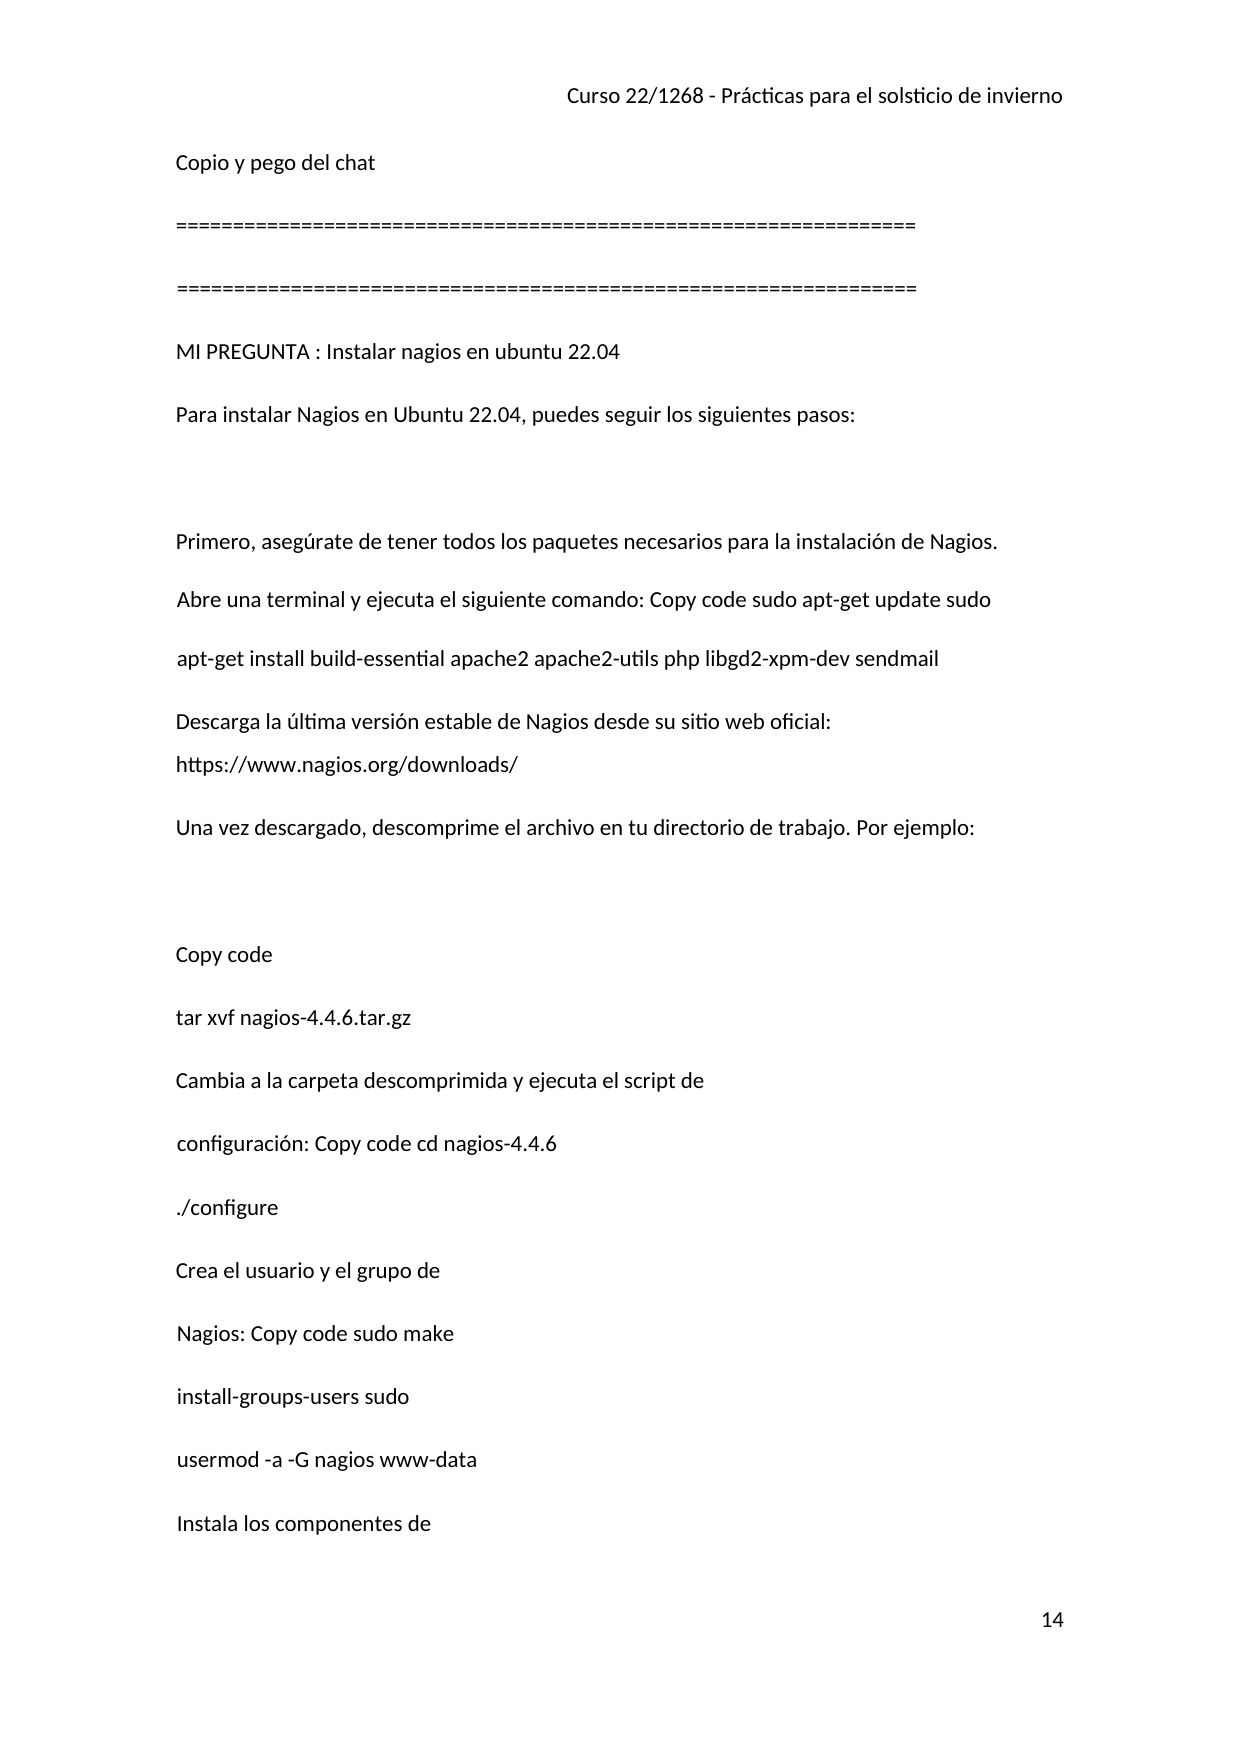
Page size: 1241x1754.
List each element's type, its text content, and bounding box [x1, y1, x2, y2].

text Descarga la última versión estable de Nagios desde su sitio web oficial: [176, 707, 1063, 735]
text Copio y pego del chat [176, 148, 1063, 176]
text ================================================================= ================================================================= [176, 211, 1063, 302]
text Copy code [176, 940, 1063, 968]
text Primero, asegúrate de tener todos los paquetes necesarios para la instalación de Nagios. Abre una terminal y ejecuta el siguiente comando: Copy code sudo apt-get update sudo apt-get install build-essential apache2 apache2-utils php libgd2-xpm-dev sendmail [176, 527, 1033, 672]
text MI PREGUNTA : Instalar nagios en ubuntu 22.04 [176, 337, 1063, 365]
text tar xvf nagios-4.4.6.tar.gz [176, 1003, 1063, 1031]
text ./configure [176, 1193, 1063, 1221]
text Cambia a la carpeta descomprimida y ejecuta el script de configuración: Copy code cd nagios-4.4.6 [176, 1066, 803, 1157]
text Para instalar Nagios en Ubuntu 22.04, puedes seguir los siguientes pasos: [176, 401, 1063, 428]
text https://www.nagios.org/downloads/ [176, 750, 1063, 778]
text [176, 1256, 481, 1537]
text Una vez descargado, descomprime el archivo en tu directorio de trabajo. Por ejemplo: [176, 813, 1063, 841]
